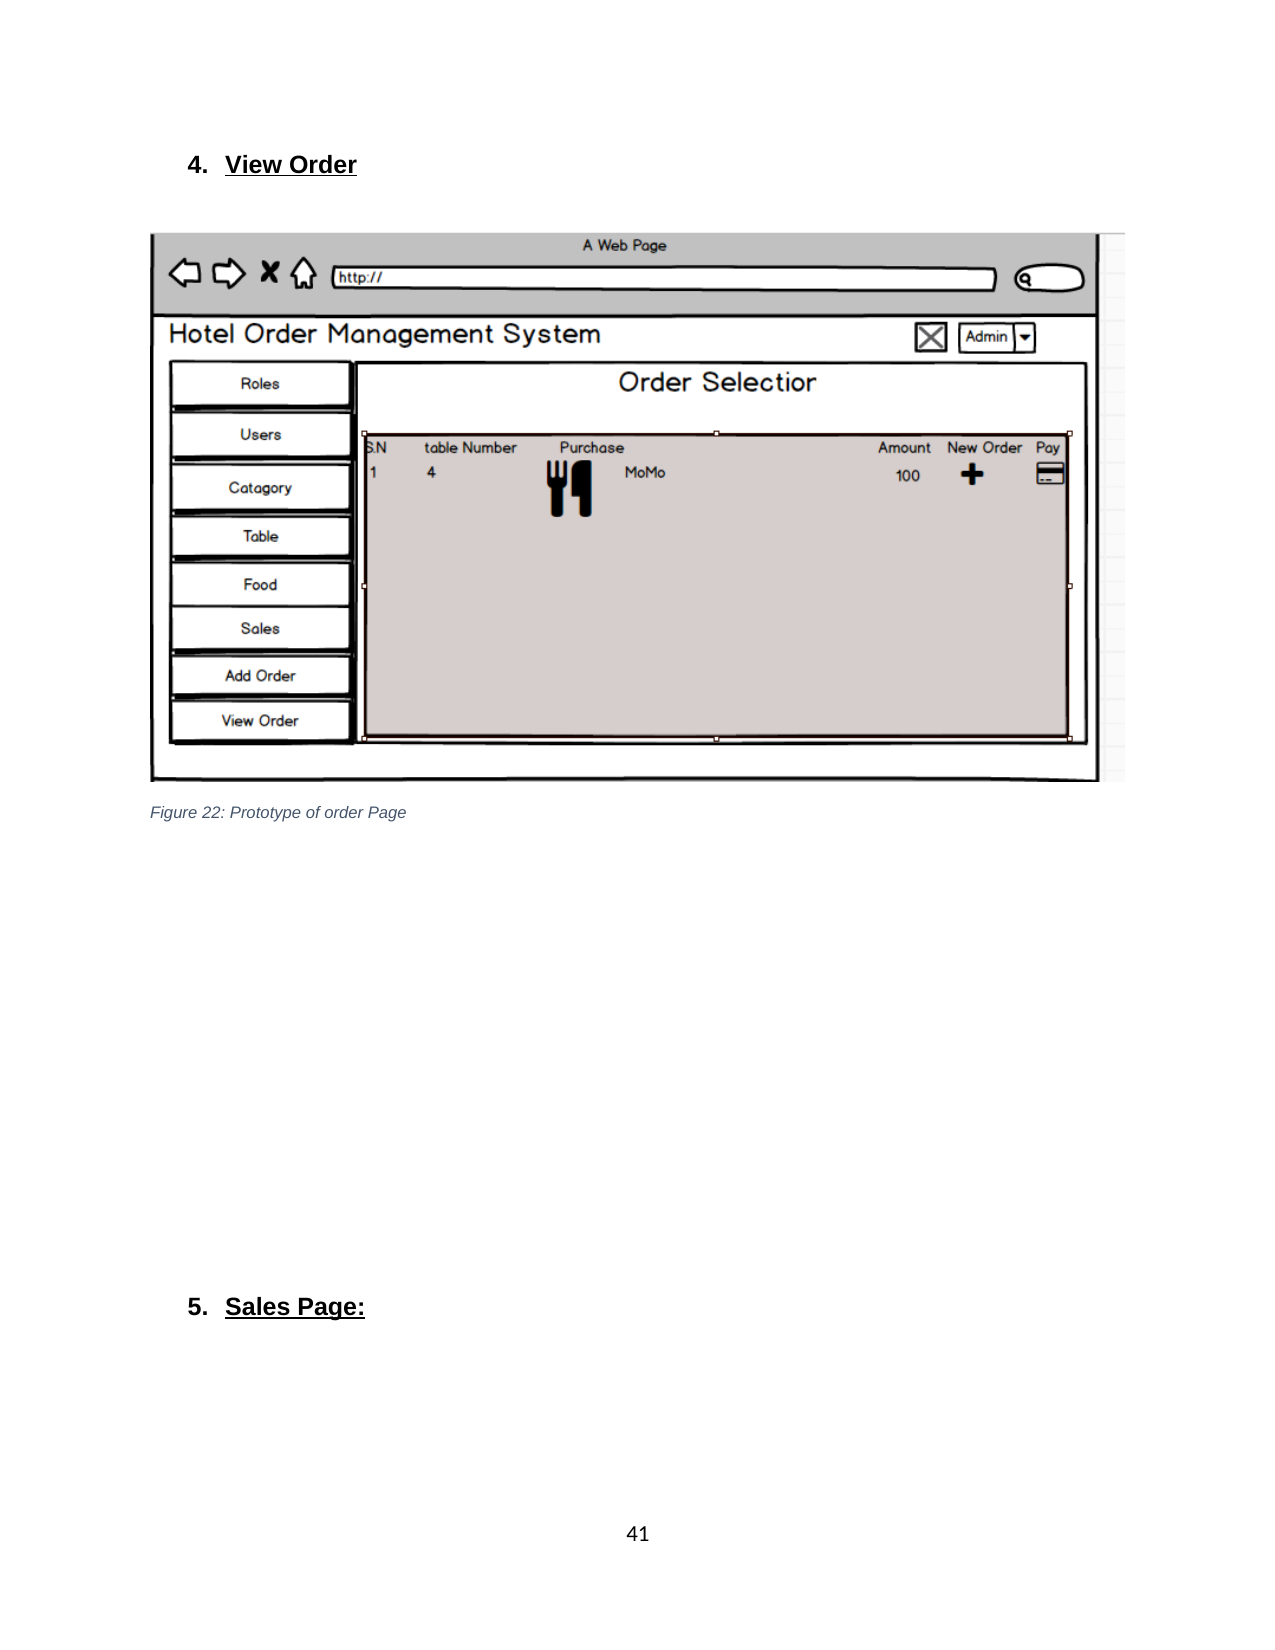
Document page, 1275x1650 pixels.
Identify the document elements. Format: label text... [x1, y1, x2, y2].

list Sales Page: [187, 1292, 1125, 1321]
list View Order [187, 150, 1125, 179]
picture [150, 232, 1125, 782]
text Figure 22: Prototype of order Page [150, 802, 1125, 822]
